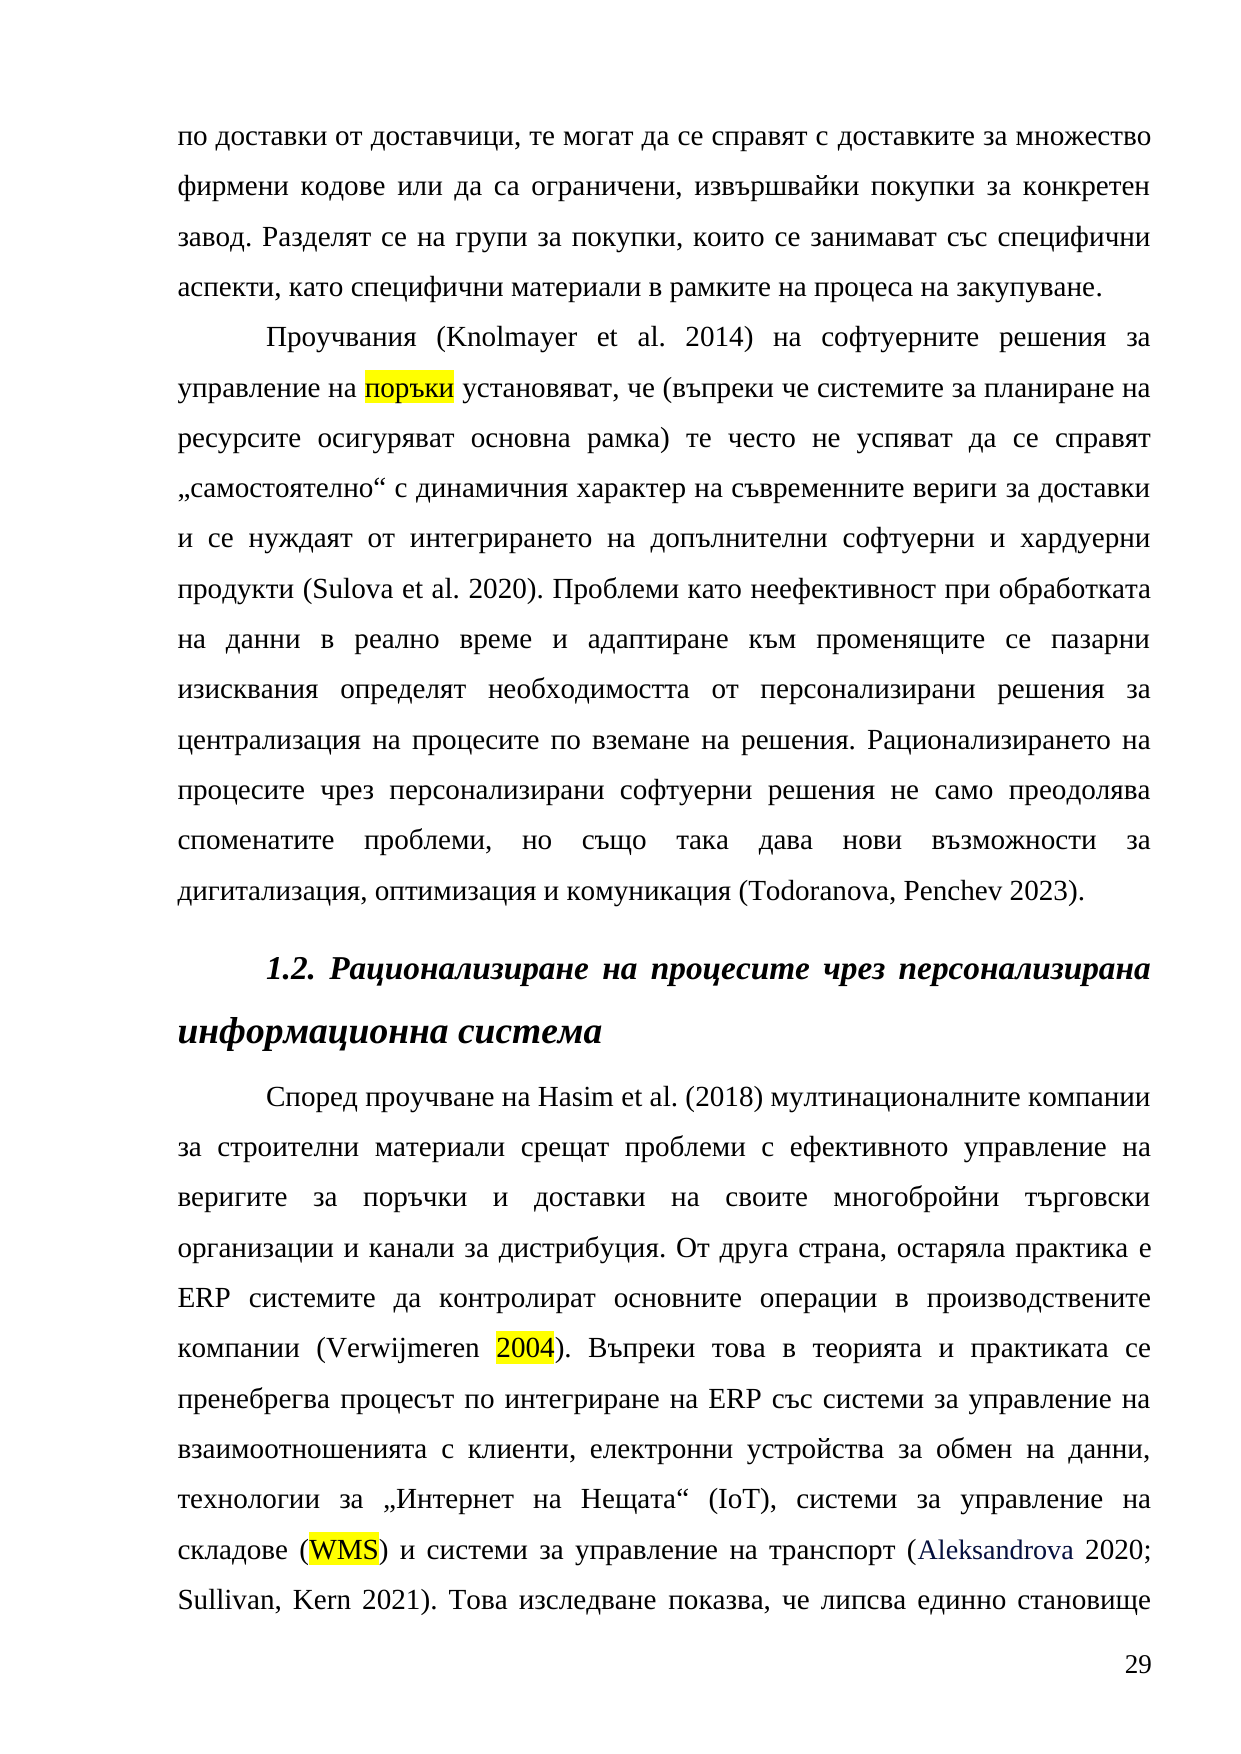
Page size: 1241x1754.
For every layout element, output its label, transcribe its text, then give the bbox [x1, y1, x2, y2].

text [177, 1079, 1152, 1616]
subtitle 1.2. Рационализиране на процесите чрез персонализиранa информационна система [177, 948, 1152, 1051]
text Проучвания (Knolmayer et al. 2014) на софтуерните решения за управление на поръки установяват, че (въпреки че системите за планиране на ресурсите осигуряват основна рамка) те често не успяват да се справят „самостоятелно“ с динамичния характер на съвременните вериги за доставки и се нуждаят от интегрирането на допълнителни софтуерни и хардуерни продукти (Sulova et al. 2020). Проблеми като неефективност при обработката на данни в реално време и адаптиране към променящите се пазарни изисквания определят необходимостта от персонализирани решения за централизация на процесите по вземане на решения. Рационализирането на процесите чрез персонализирани софтуерни решения не само преодолява споменатите проблеми, но също така дава нови възможности за дигитализация, оптимизация и комуникация (Todoranova, Penchev 2023). [177, 319, 1152, 906]
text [177, 118, 1152, 303]
